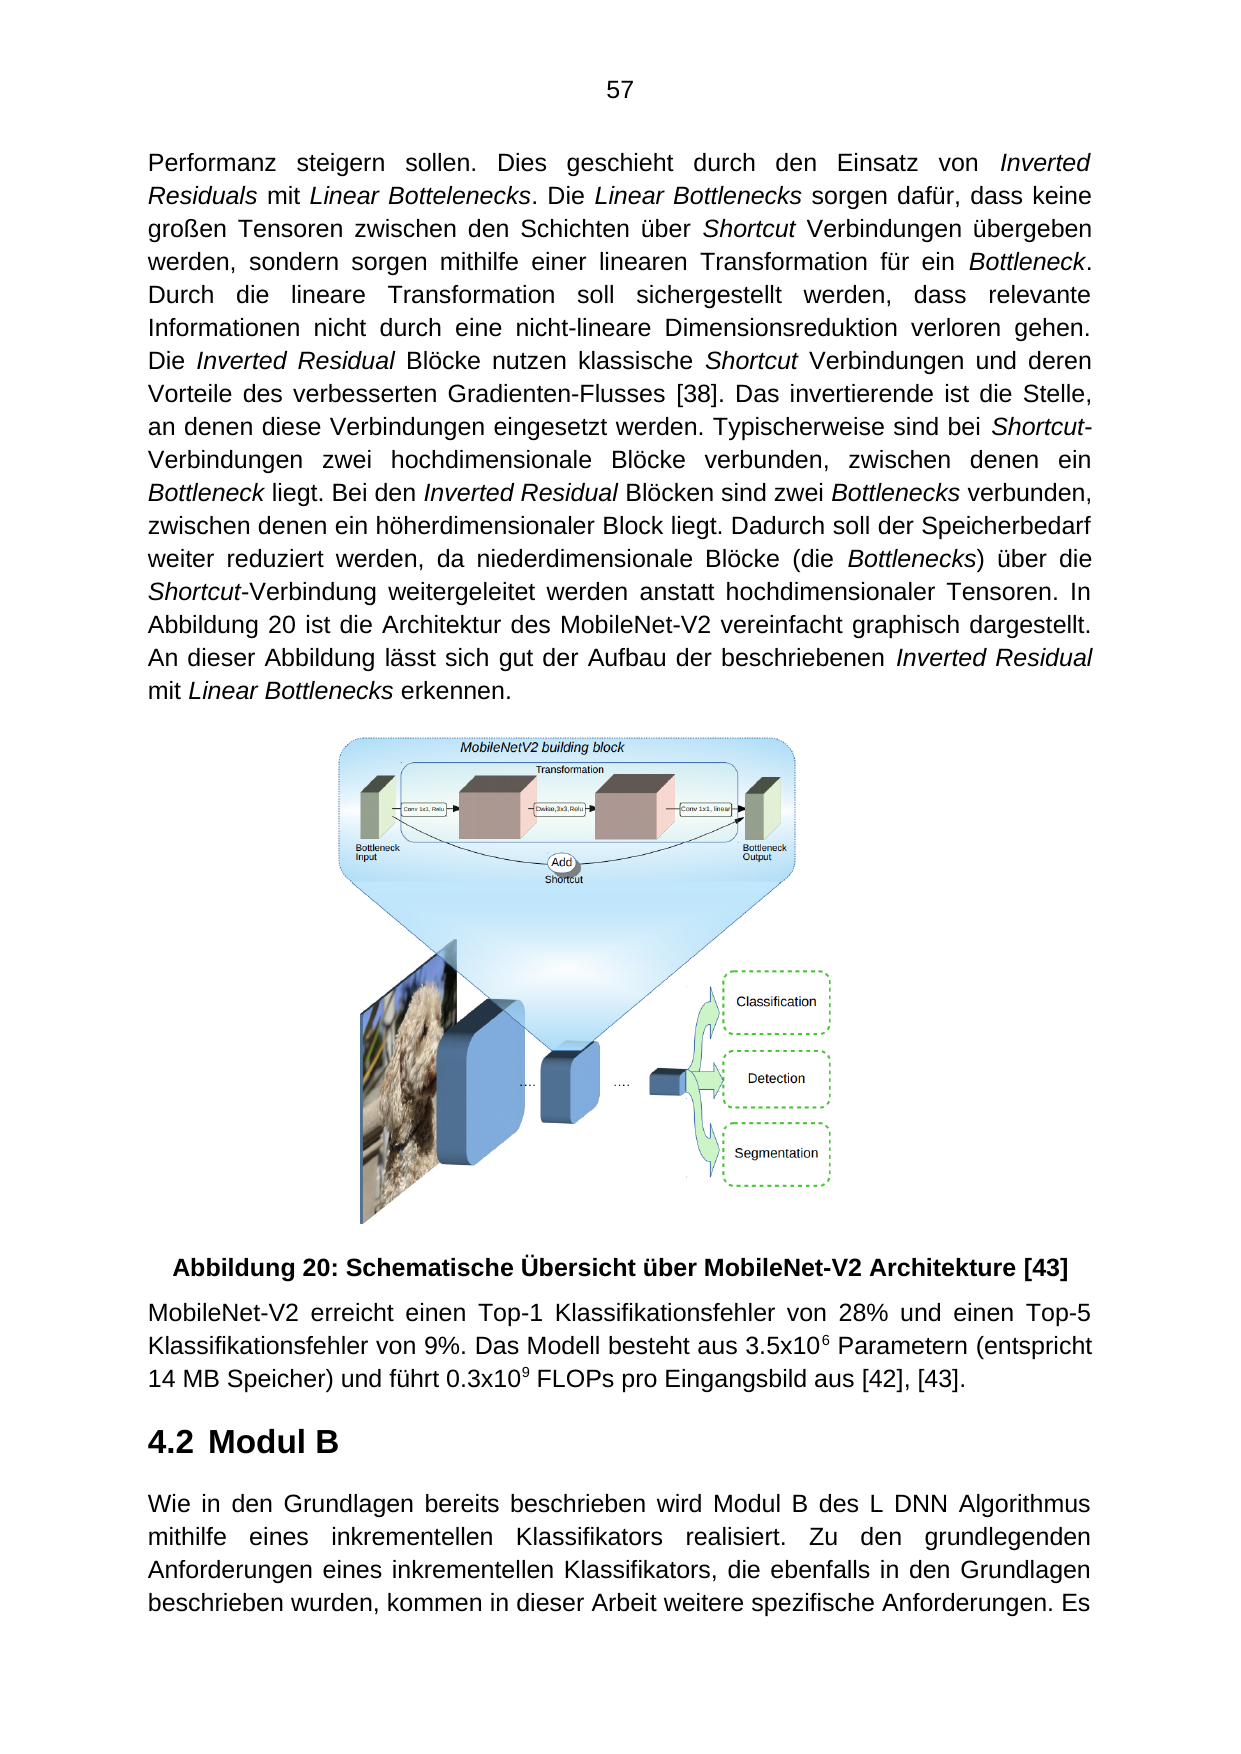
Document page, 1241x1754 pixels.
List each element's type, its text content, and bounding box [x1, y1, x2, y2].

text MobileNet-V2 erreicht einen Top-1 Klassifikationsfehler von 28% und einen Top-5 Klassifikationsfehler von 9%. Das Modell besteht aus 3.5x106 Parametern (entspricht 14 MB Speicher) und führt 0.3x109 FLOPs pro Eingangsbild aus,. [148, 1298, 1092, 1393]
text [148, 148, 1092, 705]
picture [304, 734, 942, 1227]
subtitle Modul B [148, 1422, 1092, 1461]
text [148, 1489, 1092, 1617]
text Abbildung 20: Schematische Übersicht über MobileNet-V2 Architekture [148, 1253, 1092, 1282]
